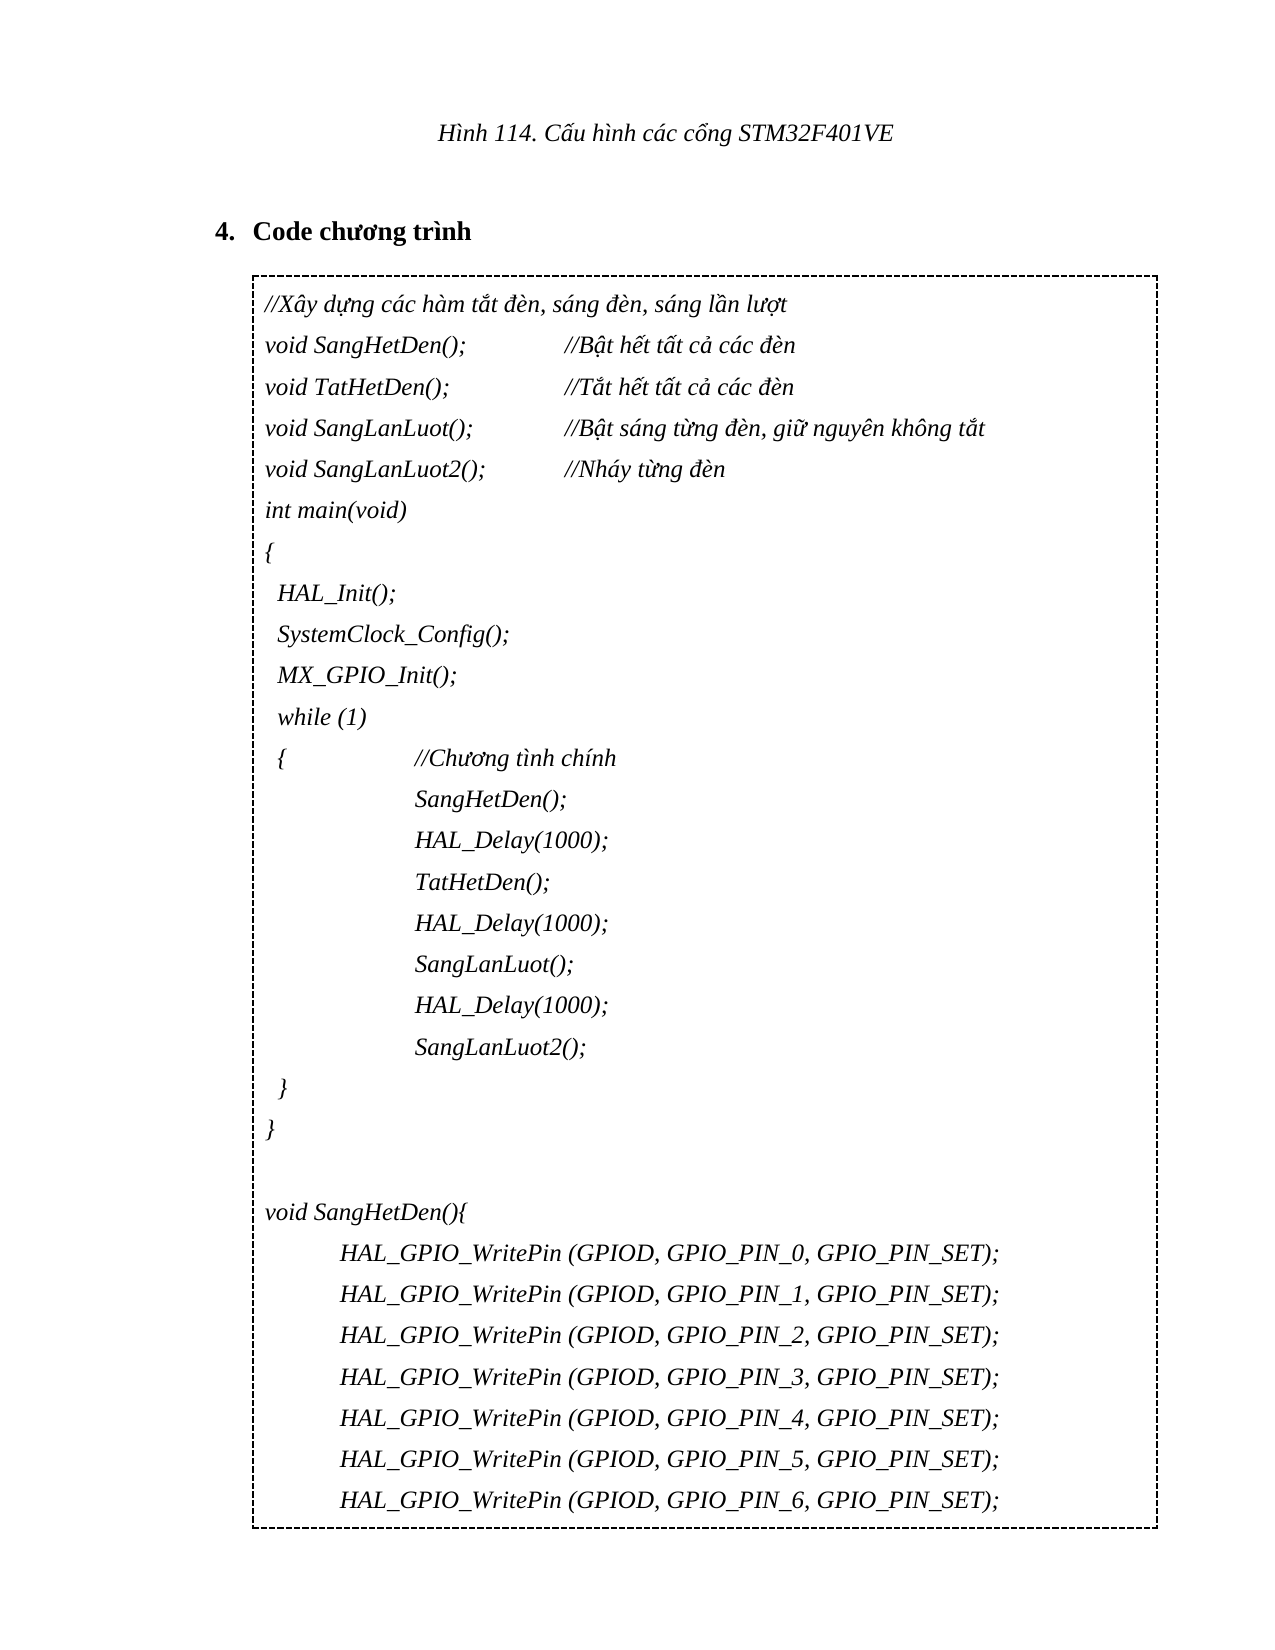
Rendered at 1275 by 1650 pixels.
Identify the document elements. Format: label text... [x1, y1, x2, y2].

subtitle Code chương trình [215, 216, 1157, 247]
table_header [253, 275, 1157, 1527]
